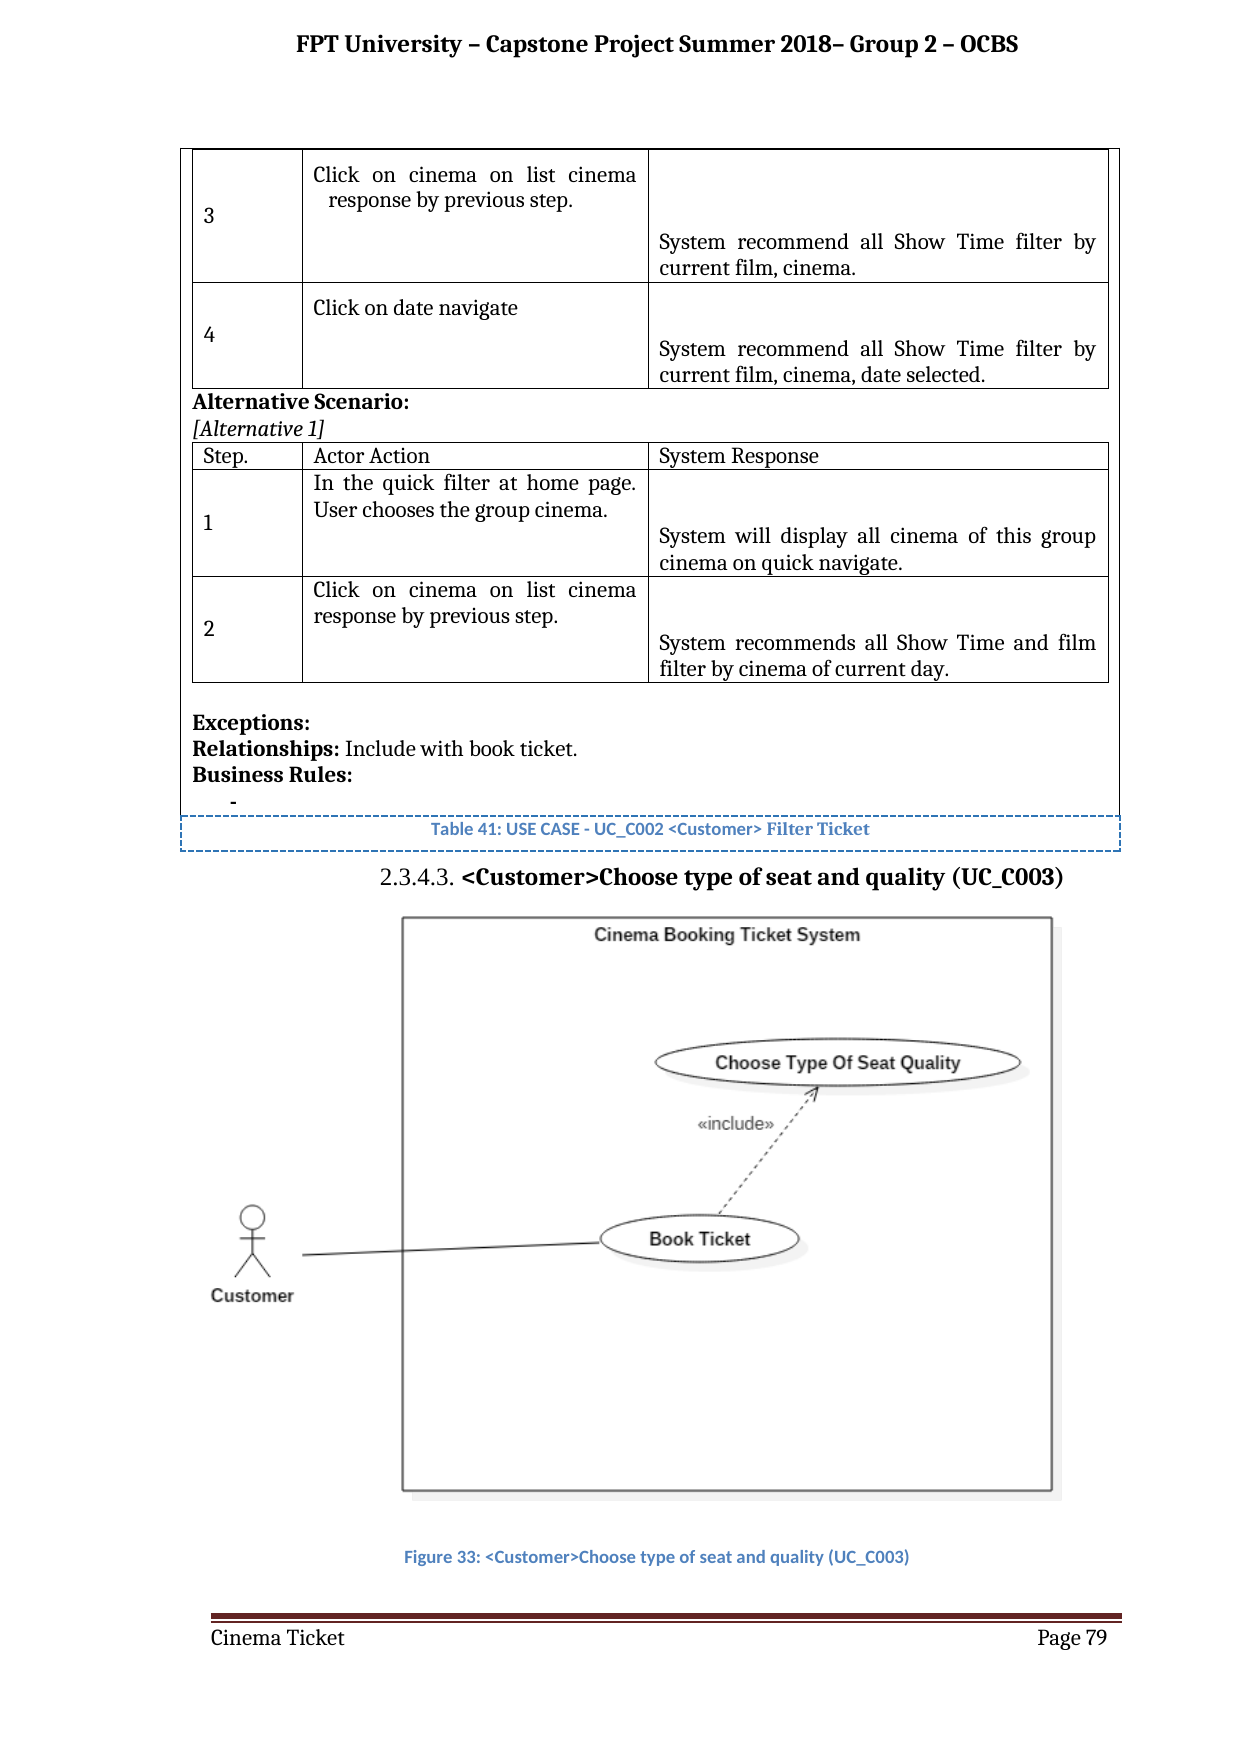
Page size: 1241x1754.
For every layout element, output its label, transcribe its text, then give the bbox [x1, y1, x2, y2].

table_cell Table 41: USE CASE - UC_C002 <Customer> Filter Ticket [181, 815, 1120, 850]
picture [192, 904, 1107, 1546]
text Figure 33: <Customer>Choose type of seat and quality (UC_C003) [192, 1545, 1122, 1568]
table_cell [181, 149, 1119, 815]
text <Customer>Choose type of seat and quality (UC_C003) [379, 862, 1122, 892]
